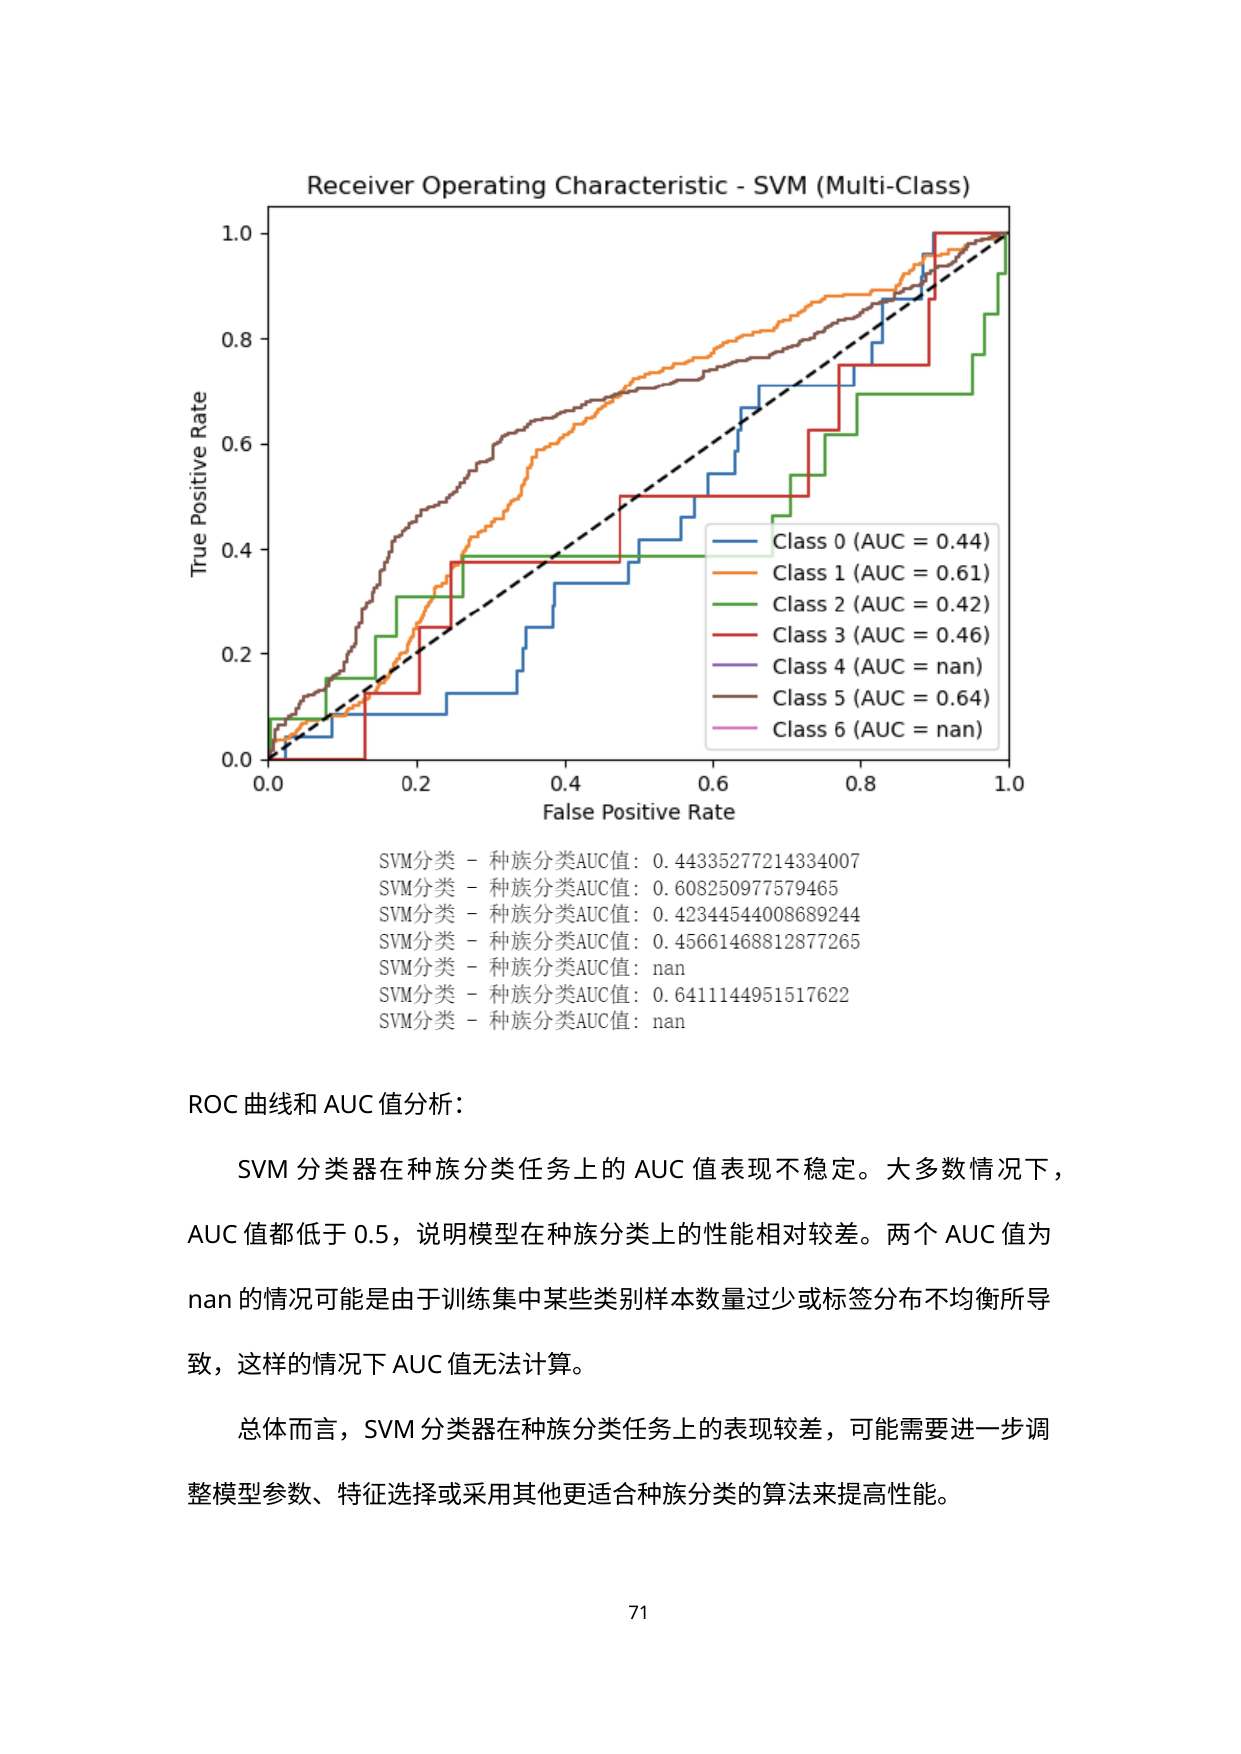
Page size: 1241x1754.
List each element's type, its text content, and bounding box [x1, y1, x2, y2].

text SVM分类器在种族分类任务上的AUC值表现不稳定。大多数情况下，AUC值都低于0.5，说明模型在种族分类上的性能相对较差。两个AUC值为nan的情况可能是由于训练集中某些类别样本数量过少或标签分布不均衡所导致，这样的情况下AUC值无法计算。 [187, 1135, 1053, 1395]
text ROC曲线和AUC值分析： [187, 1070, 1053, 1135]
picture [363, 842, 877, 1049]
picture [187, 159, 1053, 838]
text 总体而言，SVM分类器在种族分类任务上的表现较差，可能需要进一步调整模型参数、特征选择或采用其他更适合种族分类的算法来提高性能。 [187, 1395, 1053, 1525]
